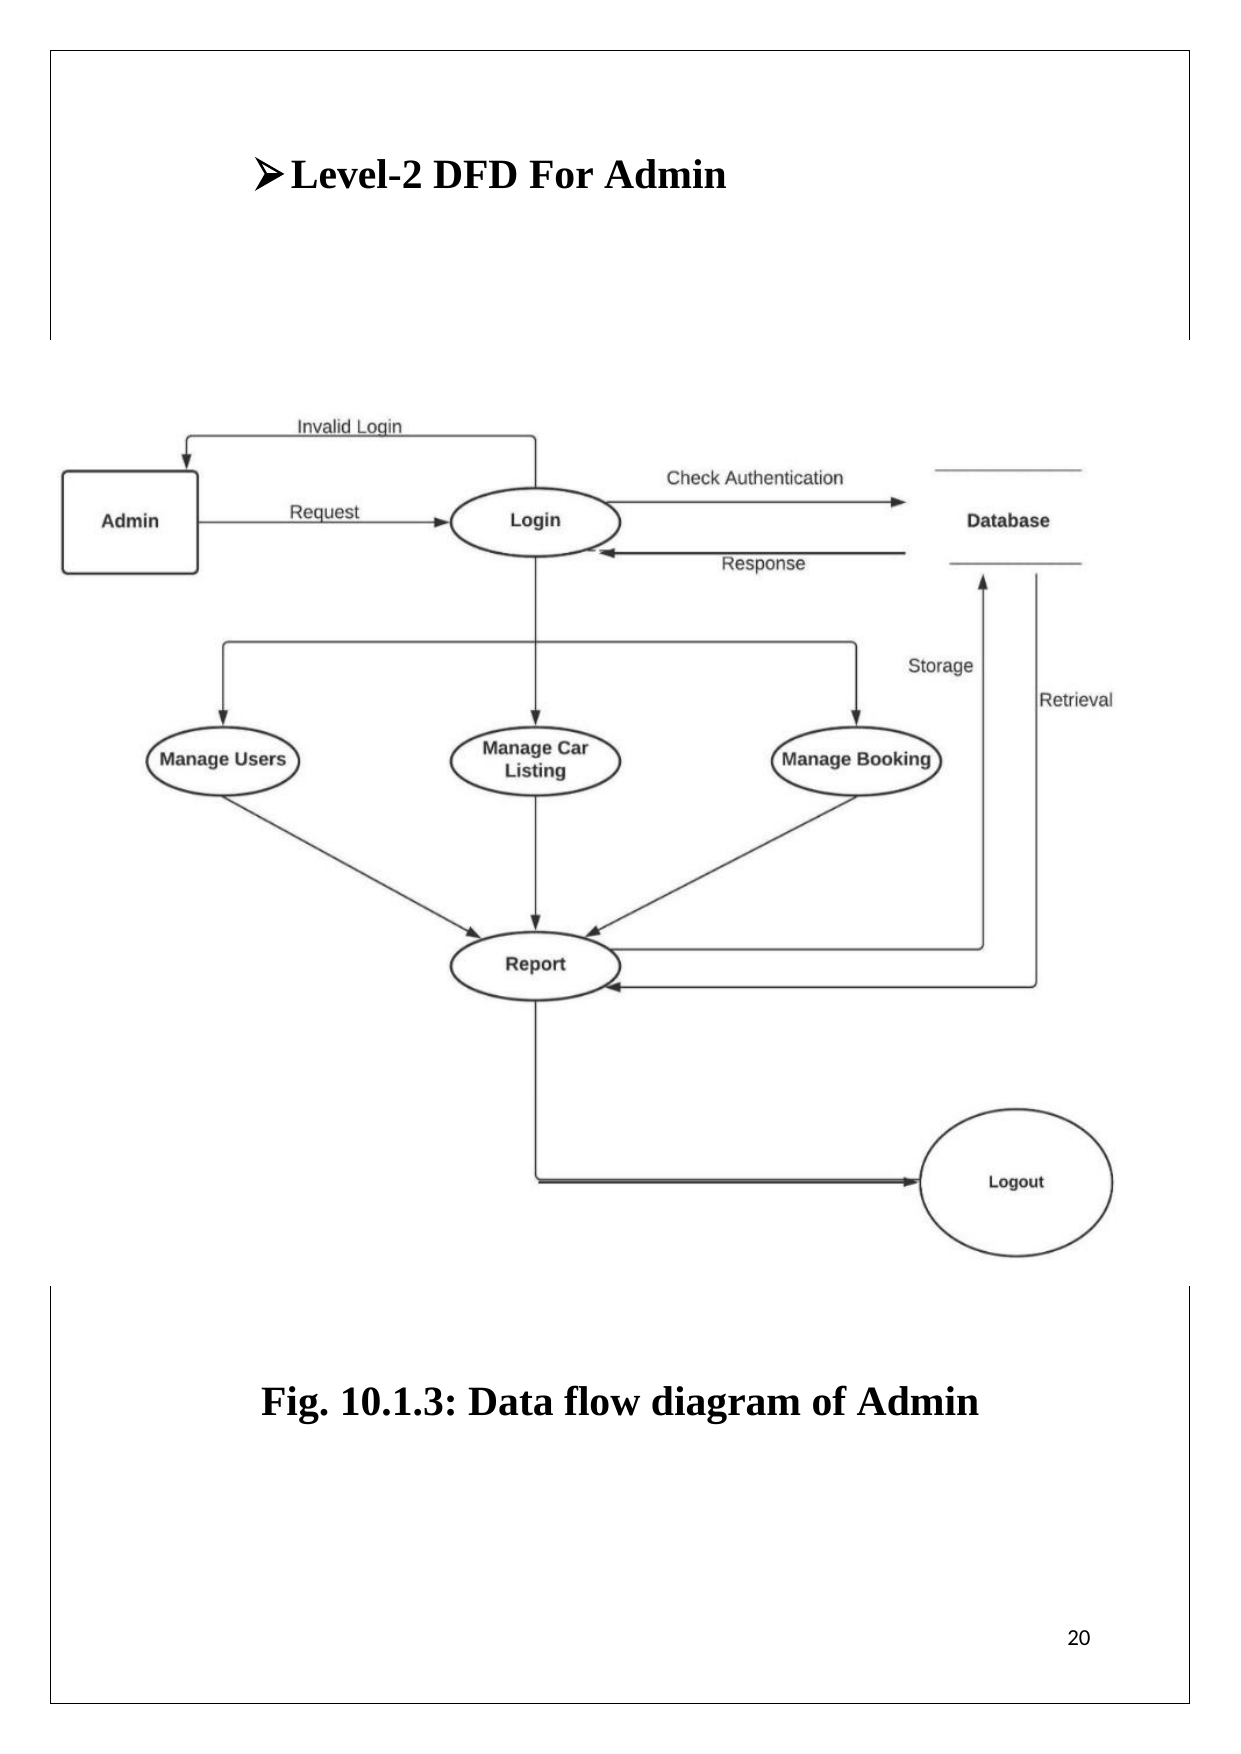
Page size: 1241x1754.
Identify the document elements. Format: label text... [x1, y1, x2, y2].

picture [0, 340, 1241, 1286]
list Level-2 DFD For Admin [253, 150, 1090, 198]
text Fig. 10.1.3: Data flow diagram of Admin [150, 1377, 1090, 1424]
